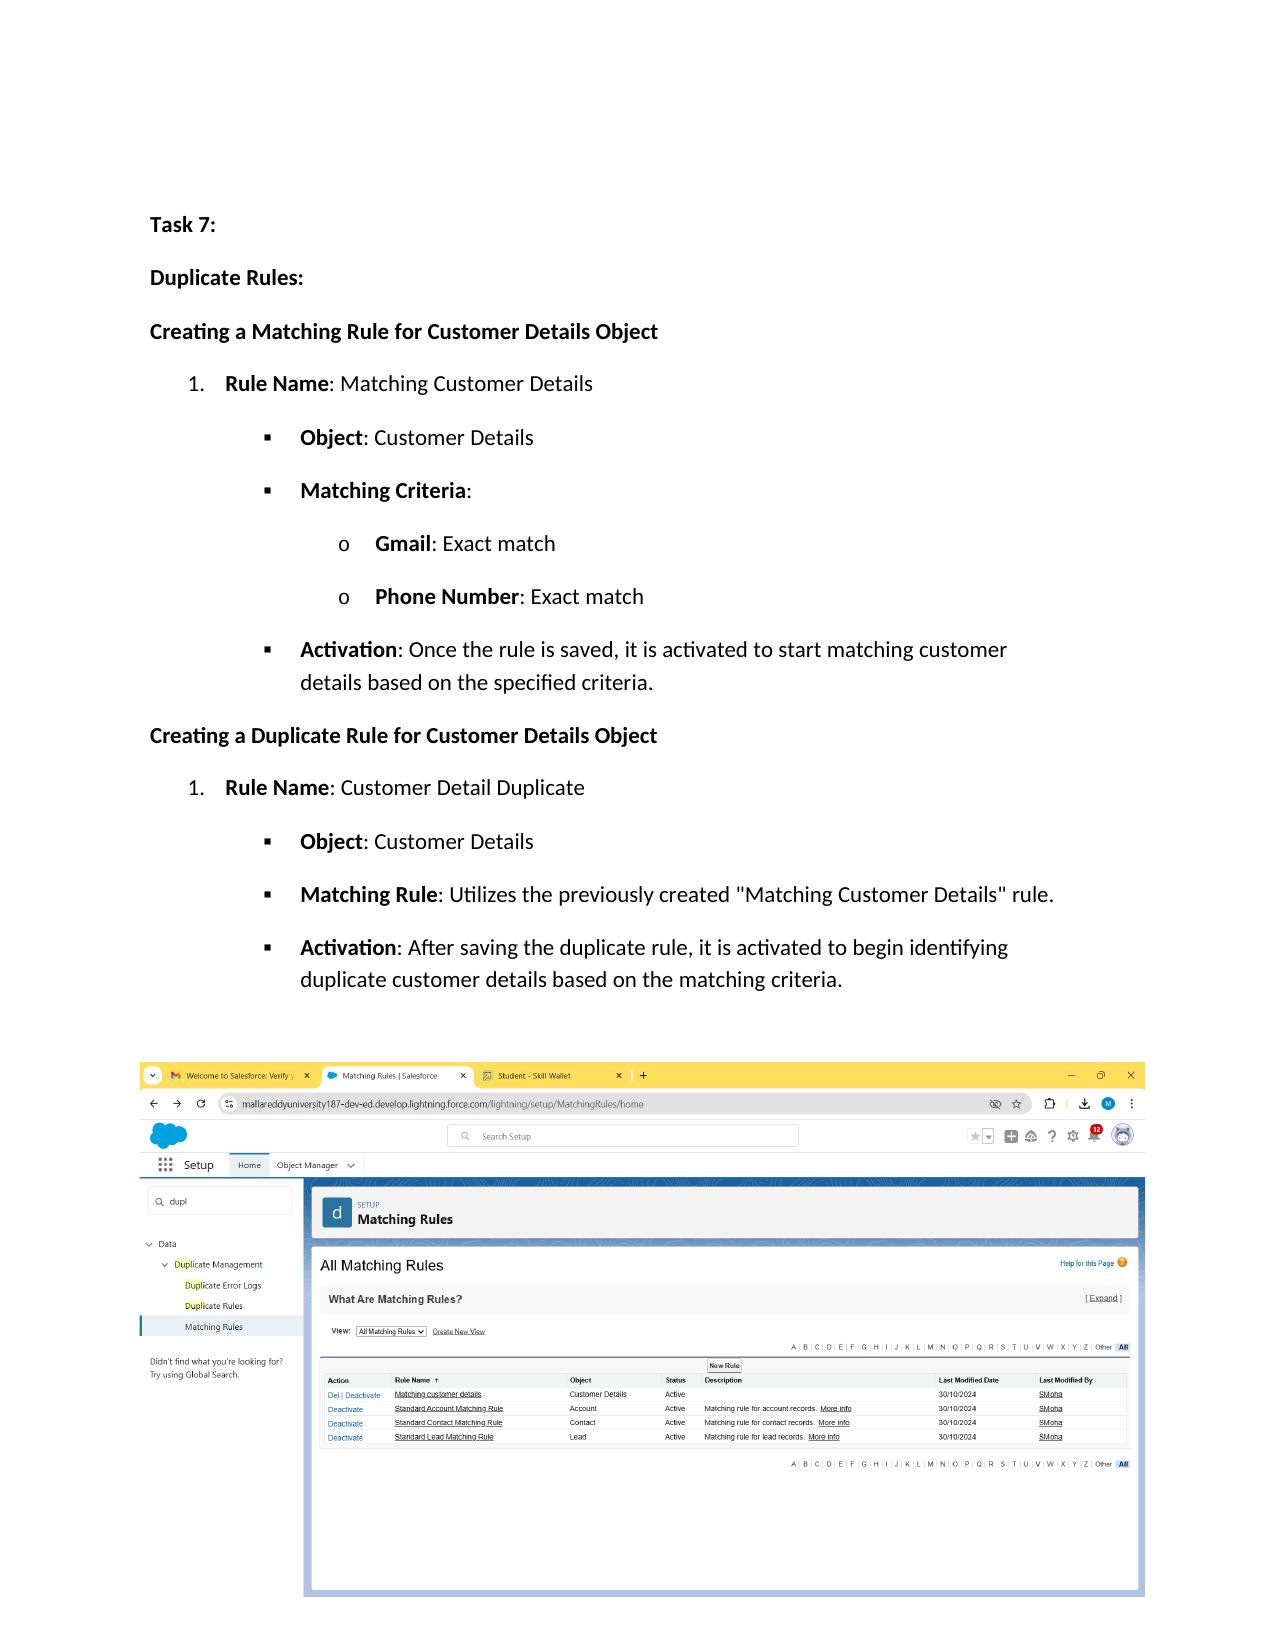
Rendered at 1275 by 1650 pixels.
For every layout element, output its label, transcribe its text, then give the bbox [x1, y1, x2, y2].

list Rule Name: Customer Detail Duplicate [187, 773, 1146, 802]
list Activation: Once the rule is saved, it is activated to start matching customer details based on the specified criteria. [263, 635, 1067, 696]
list Matching Rule: Utilizes the previously created "Matching Customer Details" rule. [263, 880, 1146, 908]
list Activation: After saving the duplicate rule, it is activated to begin identifying duplicate customer details based on the matching criteria. [263, 933, 1095, 994]
list Phone Number: Exact match [338, 582, 1146, 611]
list Object: Customer Details [263, 423, 1146, 451]
list Matching Criteria: [263, 476, 1146, 504]
text Task 7: [150, 210, 1146, 238]
text Creating a Matching Rule for Customer Details Object [150, 317, 1146, 345]
list Gmail: Exact match [338, 529, 1146, 557]
list Object: Customer Details [263, 827, 1146, 855]
list Rule Name: Matching Customer Details [187, 369, 1146, 397]
text Duplicate Rules: [150, 263, 1146, 292]
picture [139, 1062, 1146, 1597]
text Creating a Duplicate Rule for Customer Details Object [150, 721, 1146, 749]
